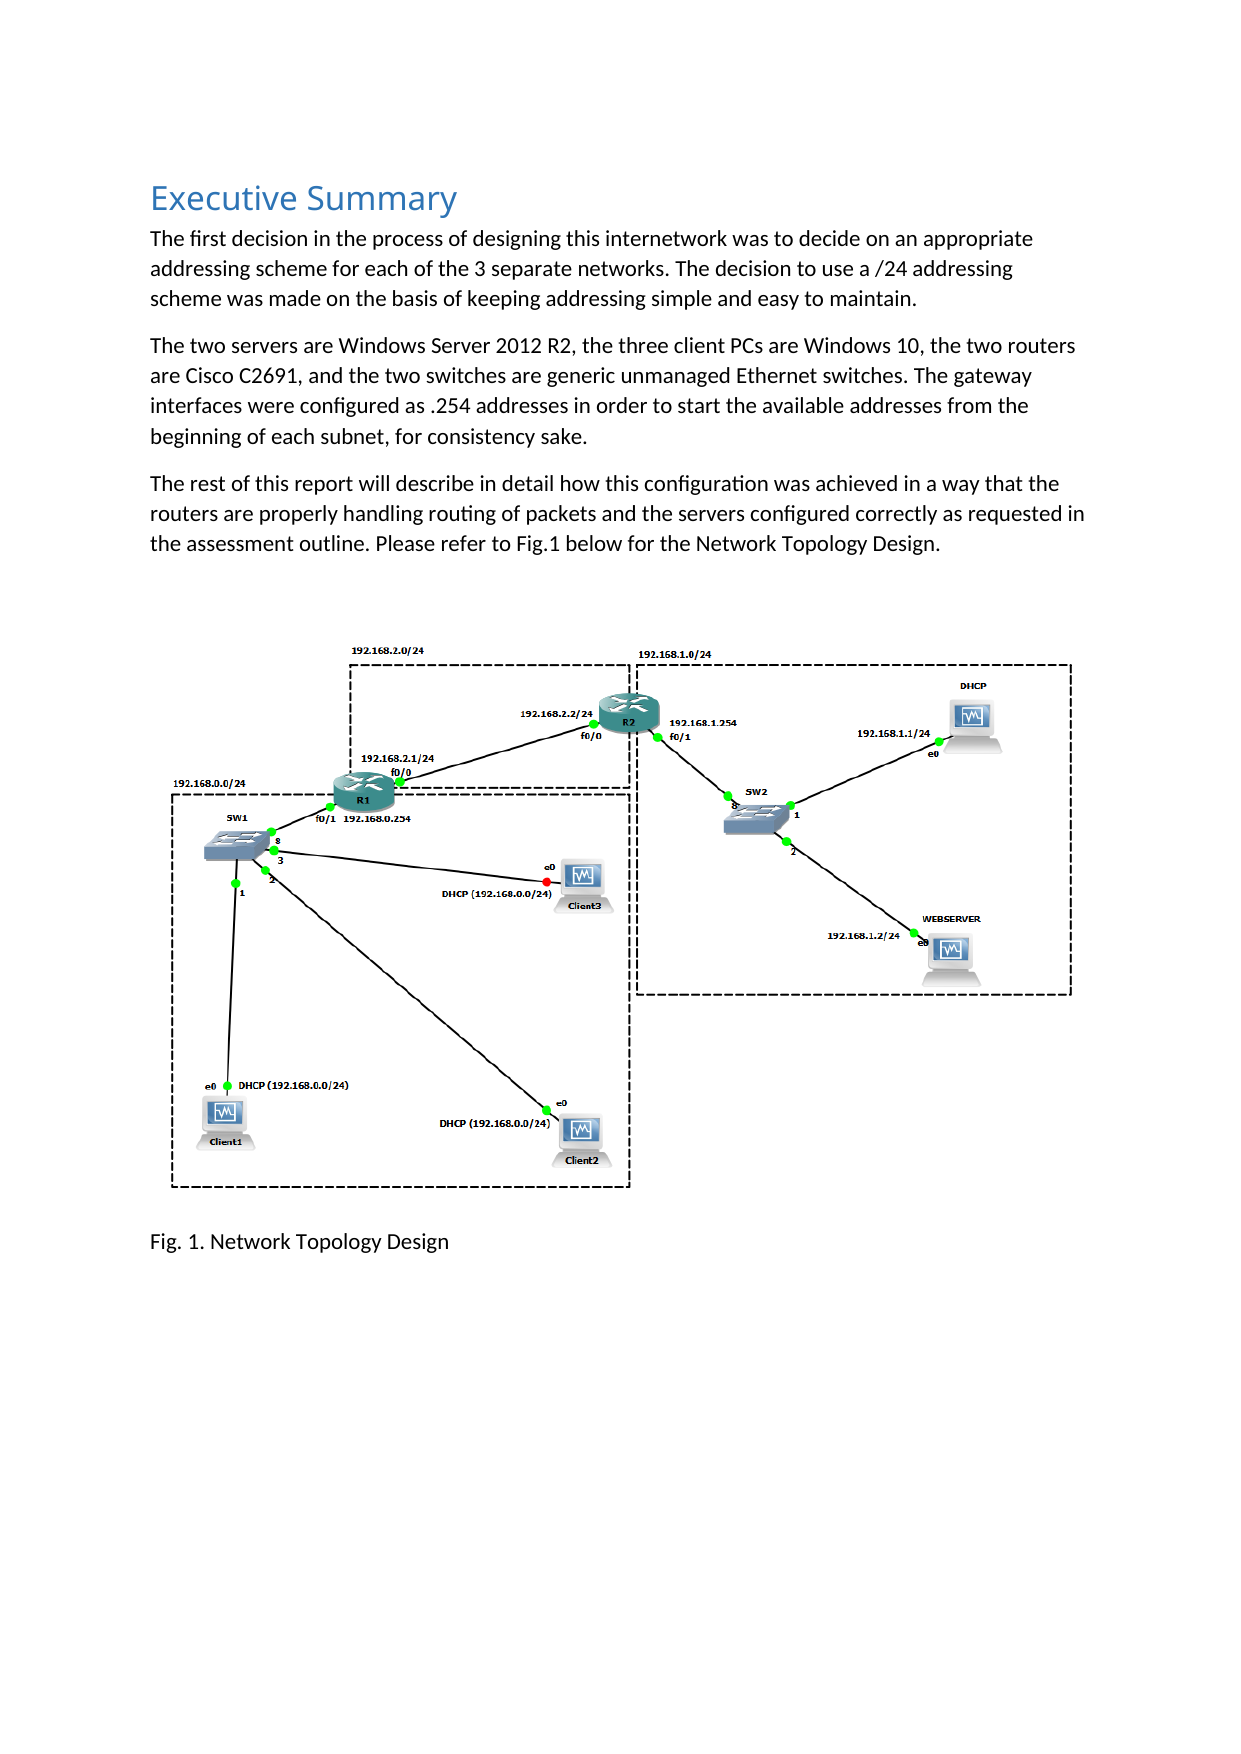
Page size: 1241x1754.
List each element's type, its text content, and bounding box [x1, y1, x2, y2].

text The first decision in the process of designing this internetwork was to decide on an appropriate addressing scheme for each of the 3 separate networks. The decision to use a /24 addressing scheme was made on the basis of keeping addressing simple and easy to maintain. [150, 224, 1090, 312]
text The two servers are Windows Server 2012 R2, the three client PCs are Windows 10, the two routers are Cisco C2691, and the two switches are generic unmanaged Ethernet switches. The gateway interfaces were configured as .254 addresses in order to start the available addresses from the beginning of each subnet, for consistency sake. [150, 331, 1090, 450]
text Fig. 1. Network Topology Design [150, 1206, 1090, 1255]
text The rest of this report will describe in detail how this configuration was achieved in a way that the routers are properly handling routing of packets and the servers configured correctly as requested in the assessment outline. Please refer to Fig.1 below for the Network Topology Design. [150, 469, 1090, 557]
picture [150, 622, 1091, 1206]
subtitle Executive Summary [150, 175, 1090, 220]
